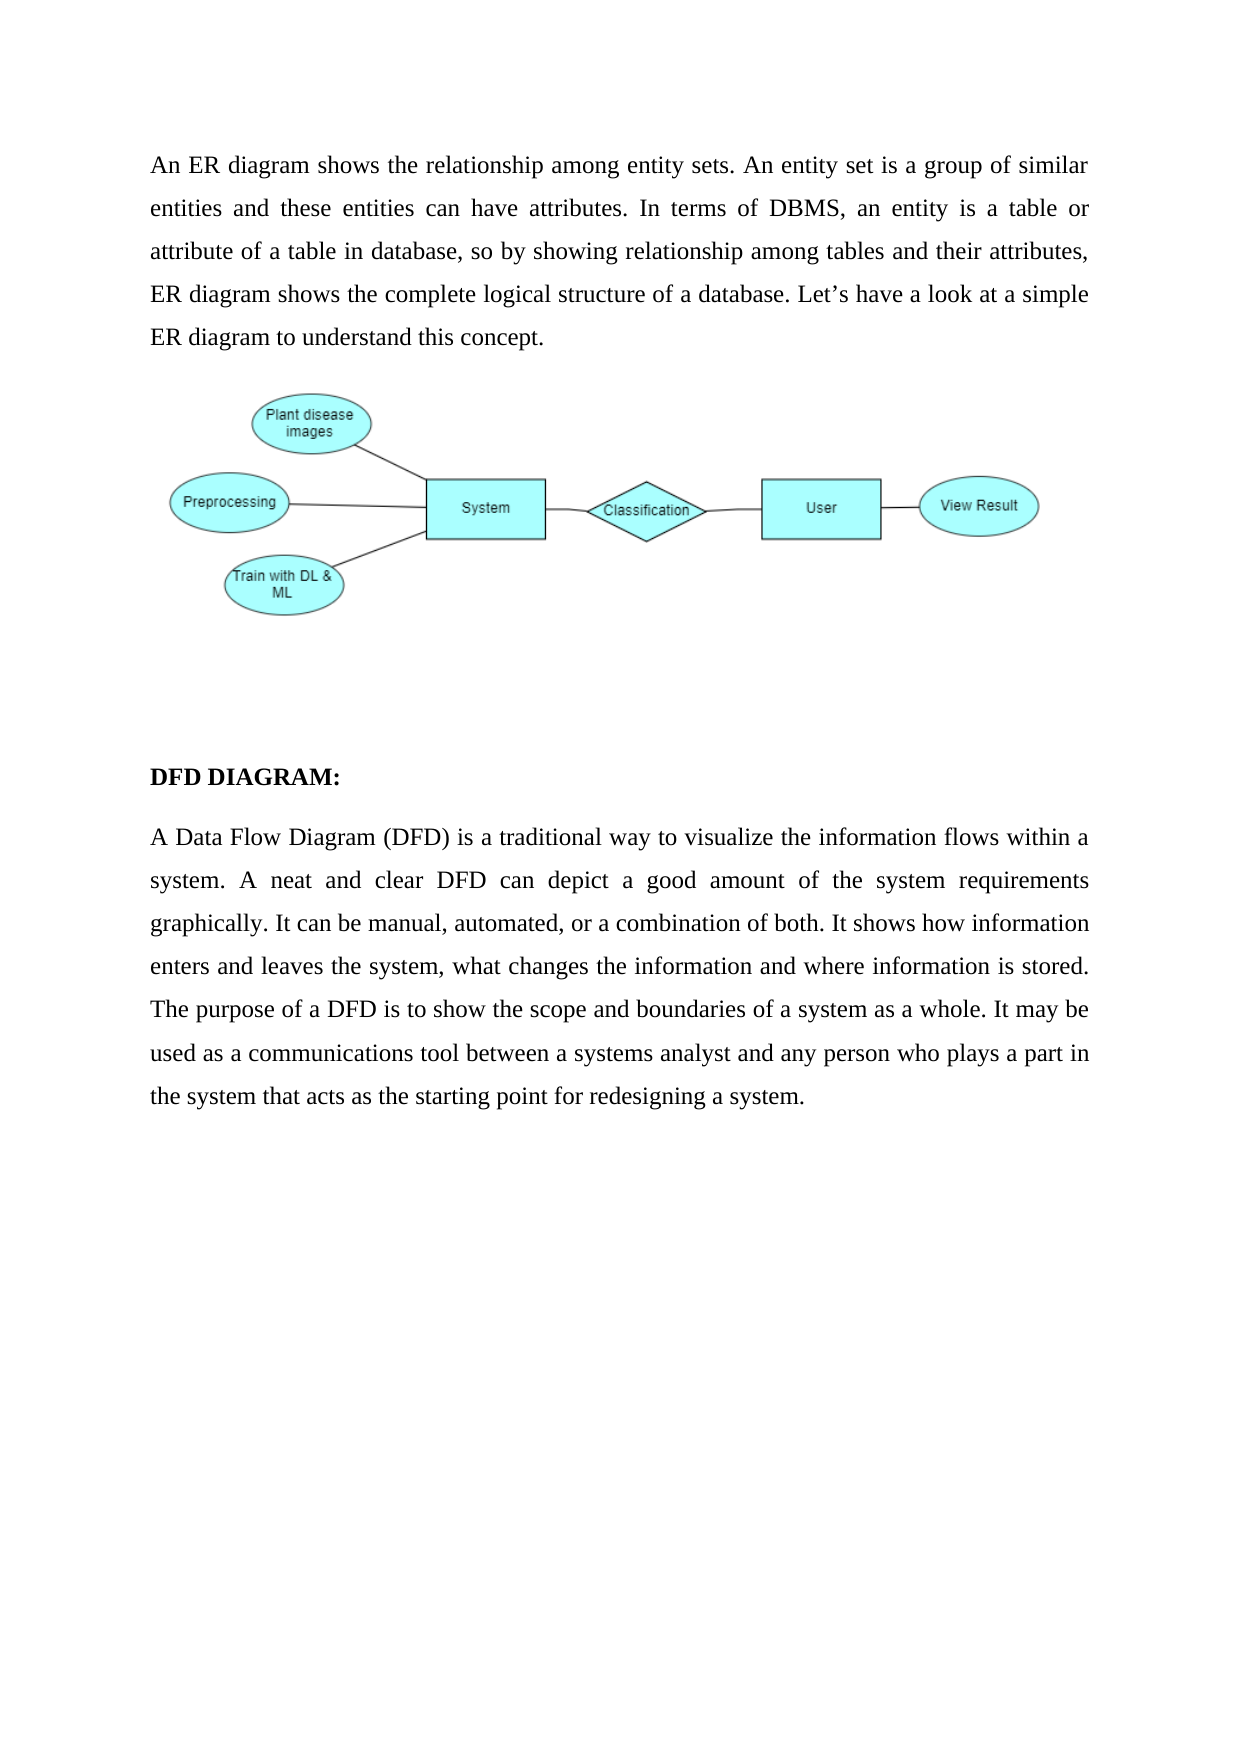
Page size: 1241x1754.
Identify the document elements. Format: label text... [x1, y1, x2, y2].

text An ER diagram shows the relationship among entity sets. An entity set is a group of similar entities and these entities can have attributes. In terms of DBMS, an entity is a table or attribute of a table in database, so by showing relationship among tables and their attributes, ER diagram shows the complete logical structure of a database. Let’s have a look at a simple ER diagram to understand this concept. [150, 150, 1090, 351]
text DFD DIAGRAM: [150, 762, 1090, 791]
picture [150, 390, 1091, 624]
text A Data Flow Diagram (DFD) is a traditional way to visualize the information flows within a system. A neat and clear DFD can depict a good amount of the system requirements graphically. It can be manual, automated, or a combination of both. It shows how information enters and leaves the system, what changes the information and where information is stored. The purpose of a DFD is to show the scope and boundaries of a system as a whole. It may be used as a communications tool between a systems analyst and any person who plays a part in the system that acts as the starting point for redesigning a system. [150, 822, 1090, 1109]
